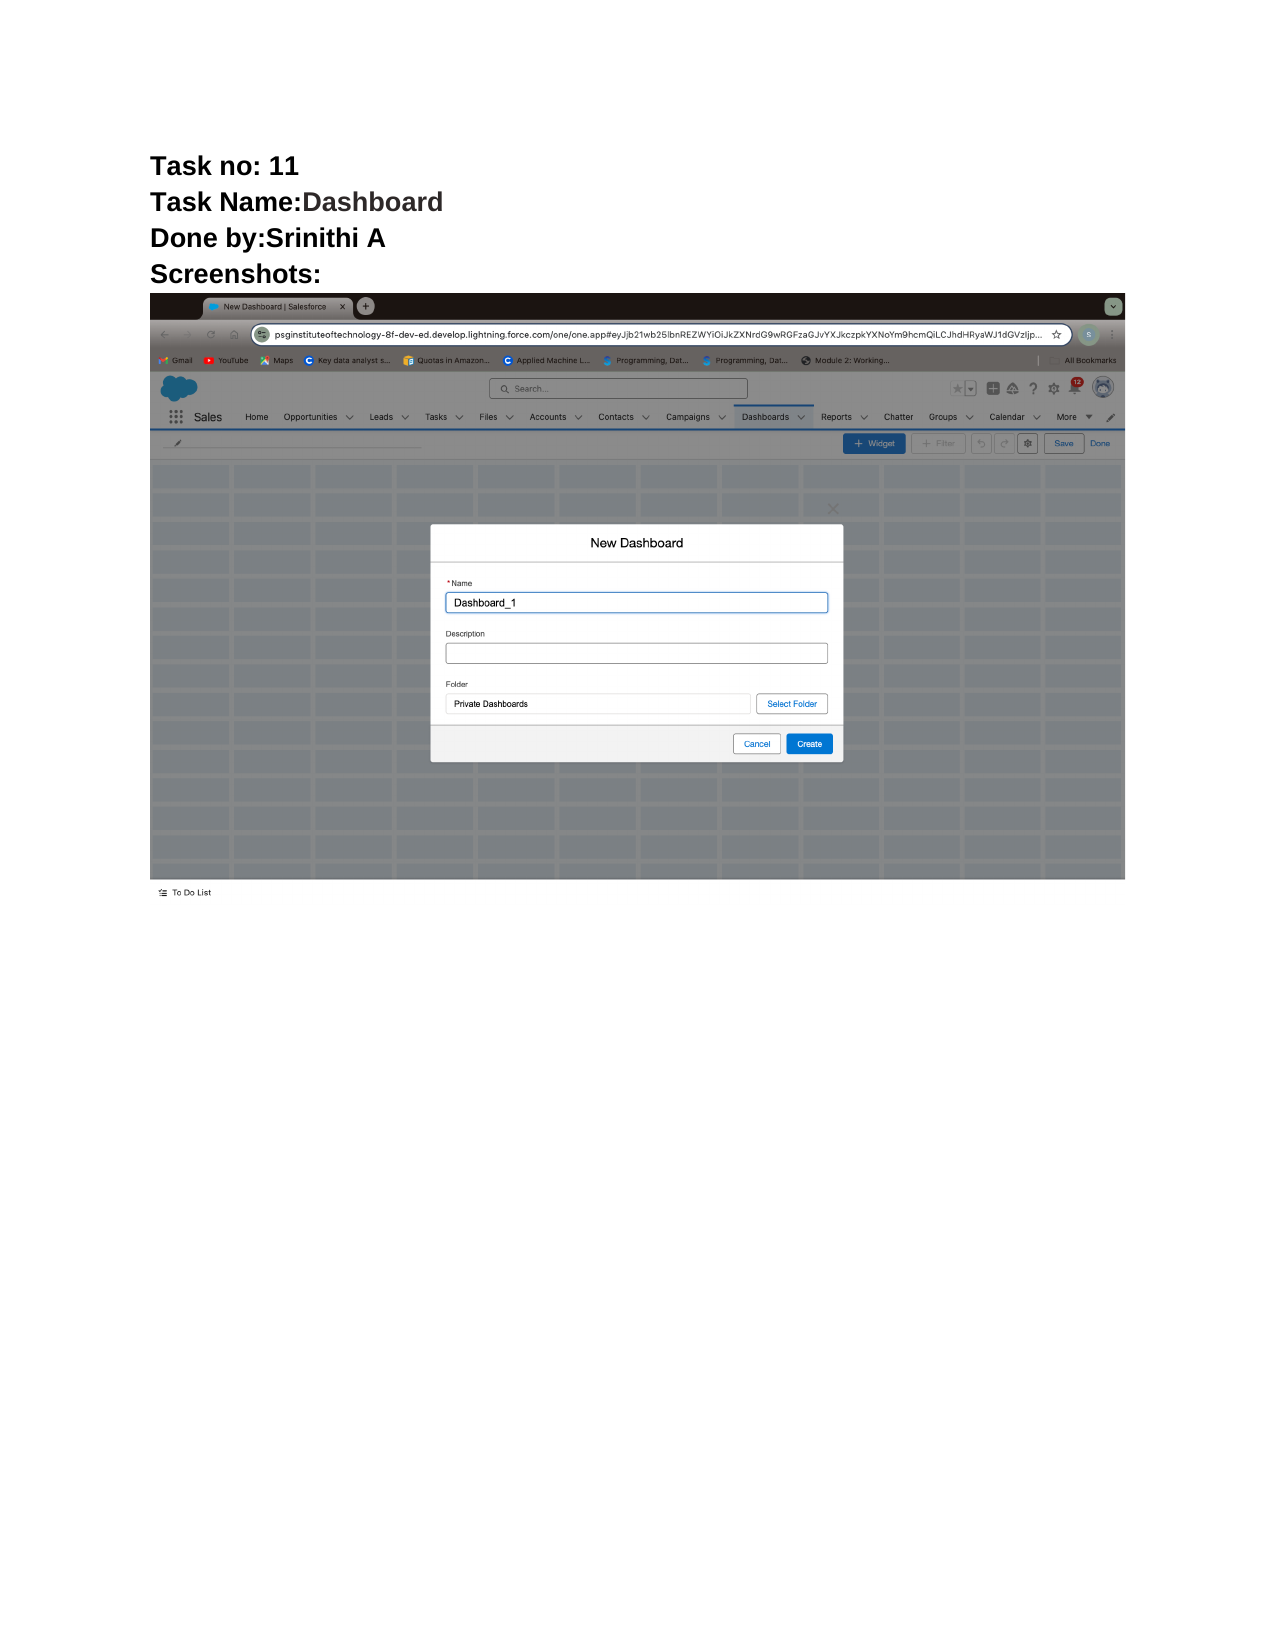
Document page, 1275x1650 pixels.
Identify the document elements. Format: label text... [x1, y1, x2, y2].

text Task Name:Dashboard [150, 186, 1125, 217]
picture [150, 293, 1125, 905]
text Task no: 11 [150, 150, 1125, 181]
text Done by:Srinithi A Screenshots: [150, 222, 1125, 289]
